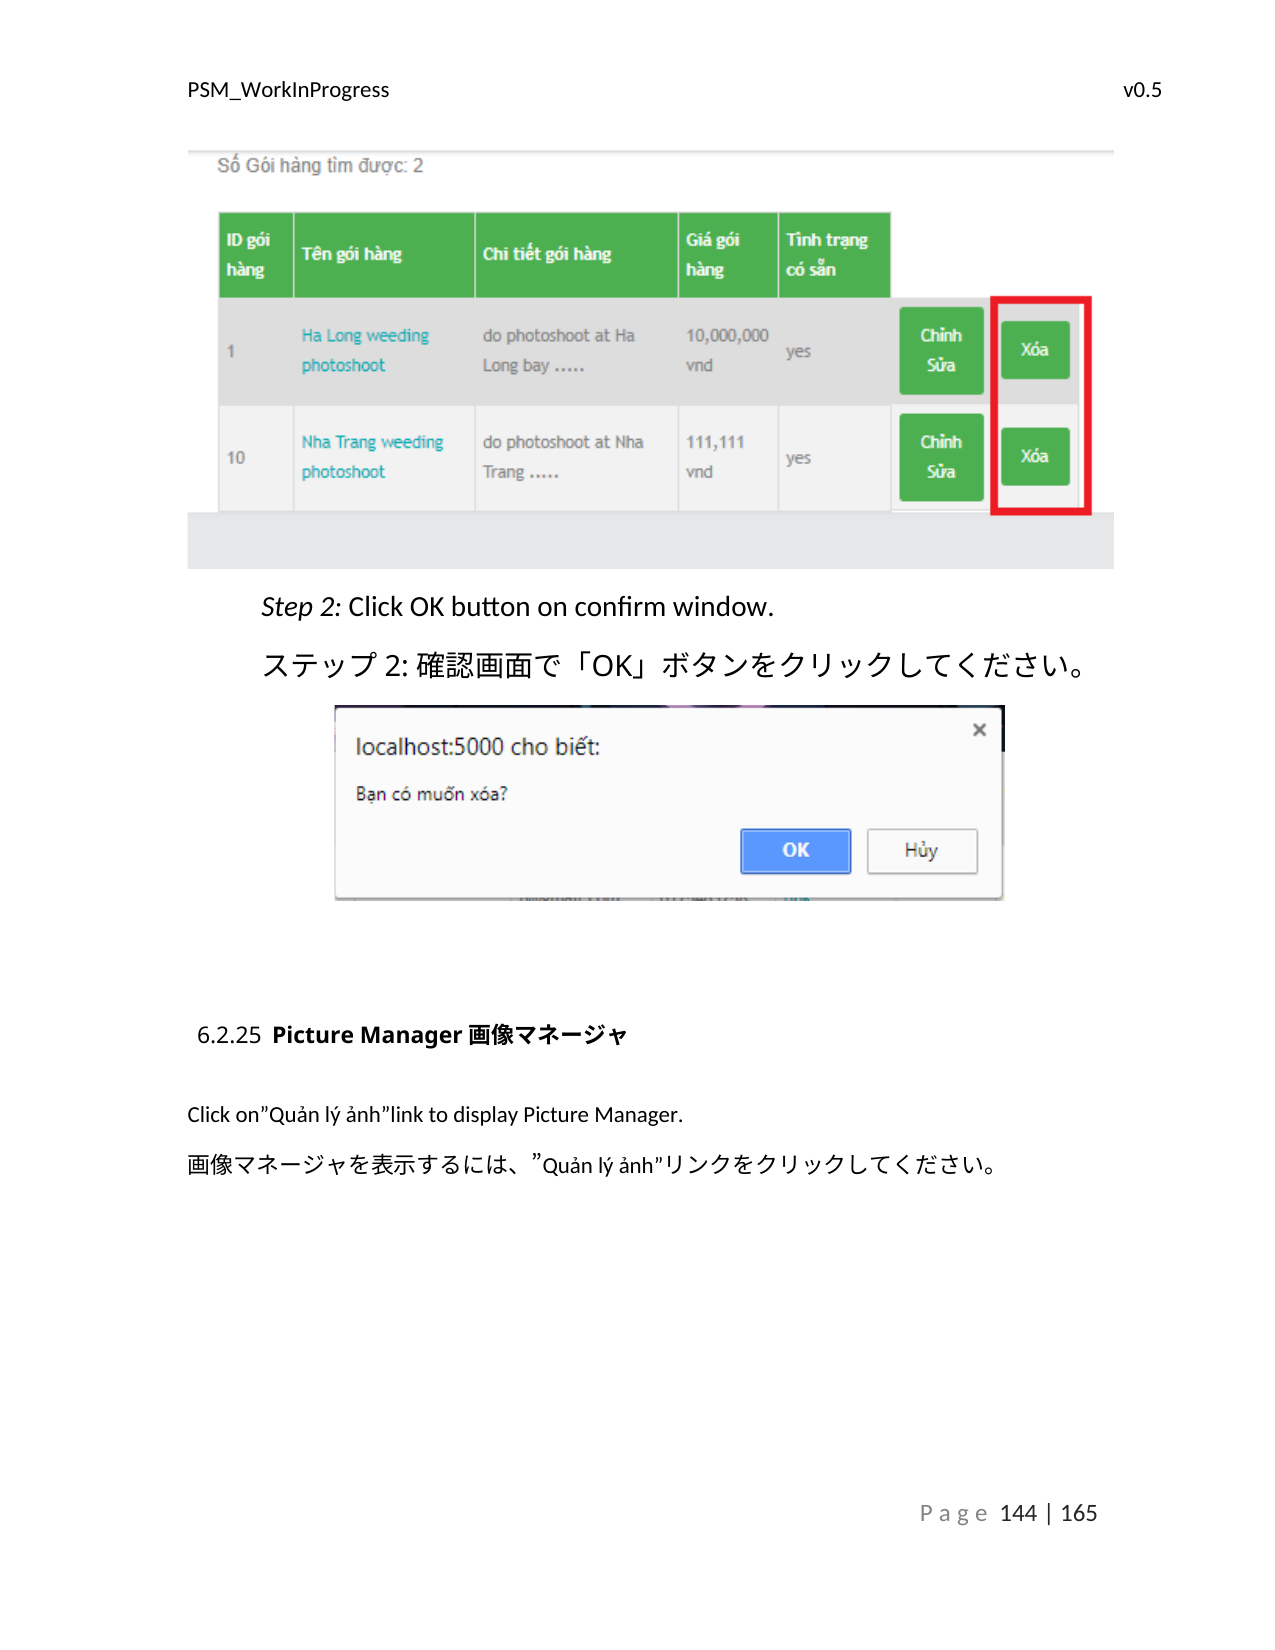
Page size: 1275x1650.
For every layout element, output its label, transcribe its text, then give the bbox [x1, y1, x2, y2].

text Click on”Quản lý ảnh”link to display Picture Manager. [187, 1100, 1125, 1128]
text 画像マネージャを表示するには、”Quản lý ảnh”リンクをクリックしてください。 [187, 1147, 1125, 1180]
text Step 2: Click OK button on confirm window. [187, 588, 1125, 623]
subtitle Picture Manager 画像マネージャ [197, 1017, 1125, 1051]
picture [334, 705, 1005, 901]
text ステップ 2: 確認画面で「OK」ボタンをクリックしてください。 [187, 643, 1125, 685]
picture [187, 150, 1114, 569]
